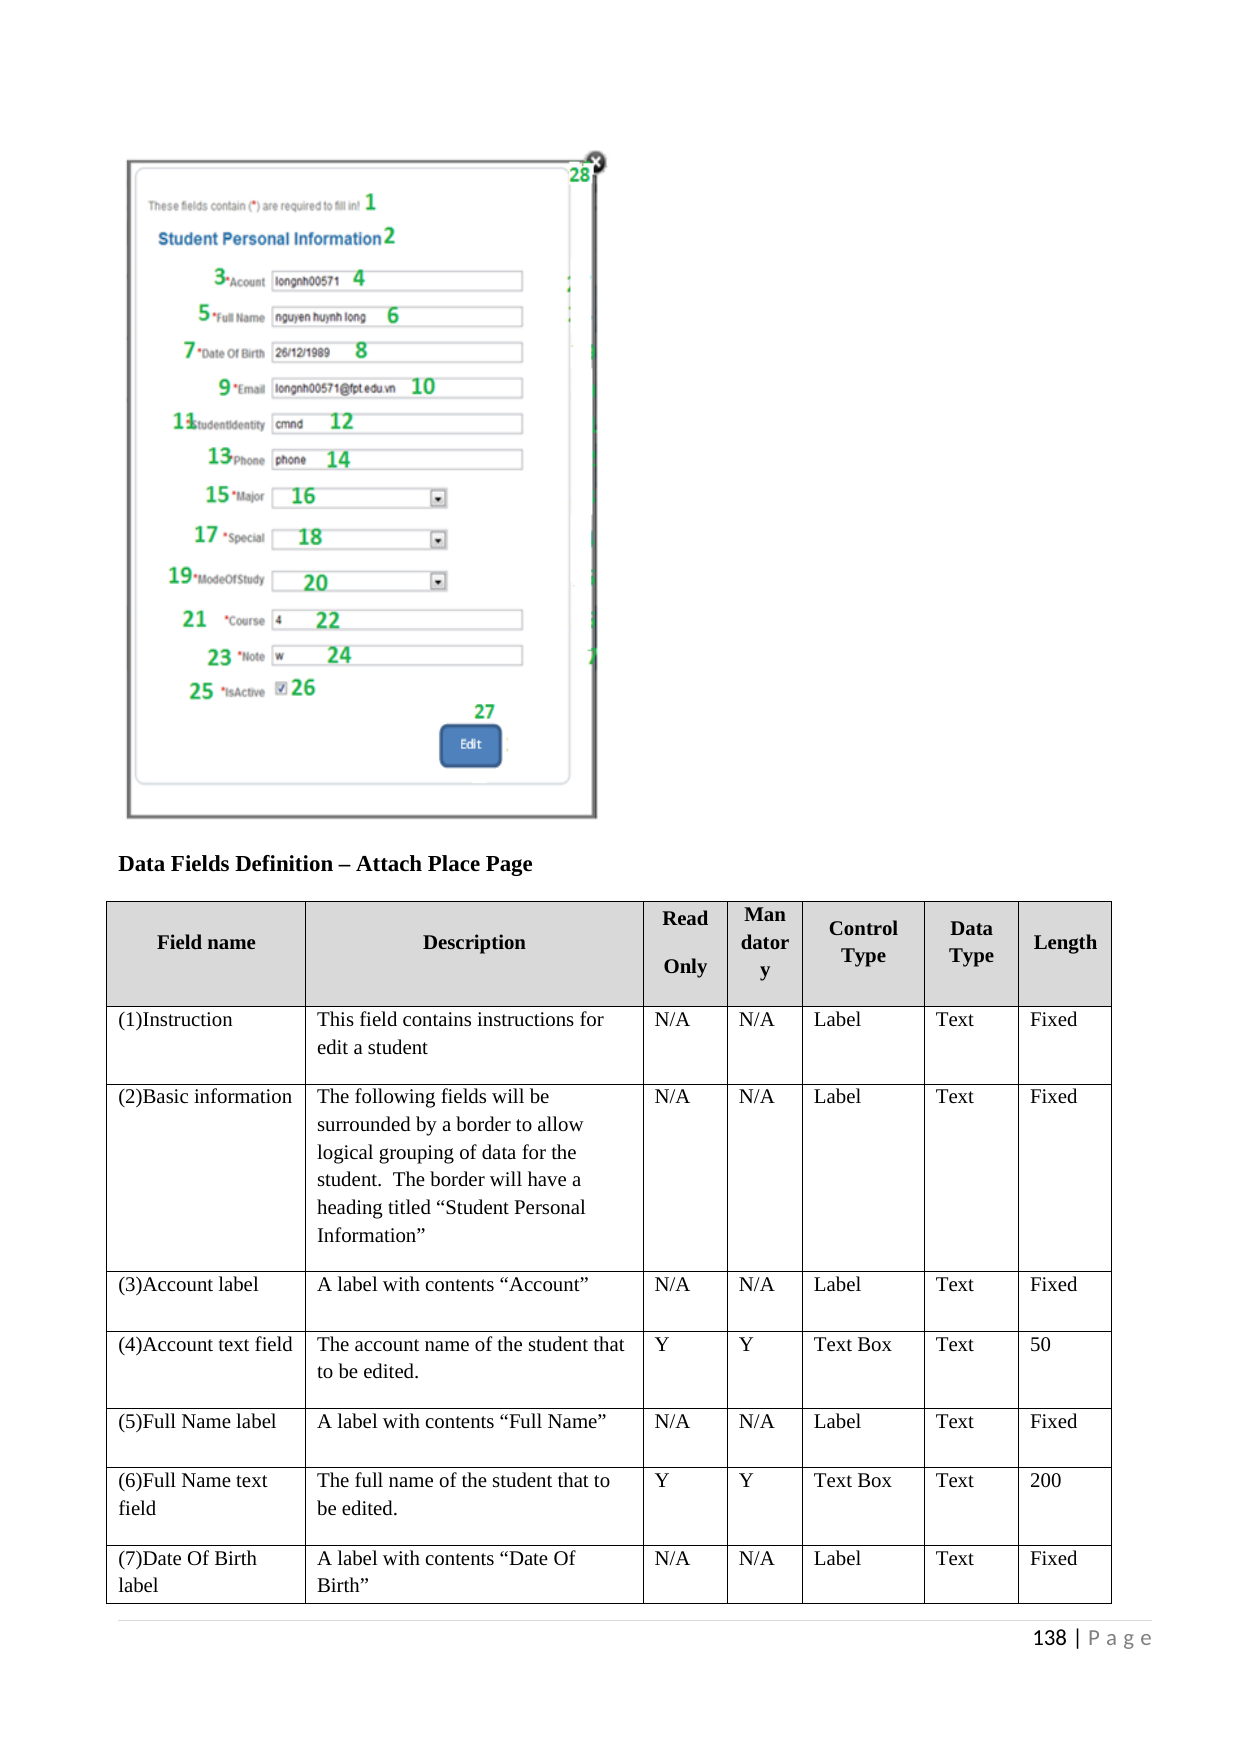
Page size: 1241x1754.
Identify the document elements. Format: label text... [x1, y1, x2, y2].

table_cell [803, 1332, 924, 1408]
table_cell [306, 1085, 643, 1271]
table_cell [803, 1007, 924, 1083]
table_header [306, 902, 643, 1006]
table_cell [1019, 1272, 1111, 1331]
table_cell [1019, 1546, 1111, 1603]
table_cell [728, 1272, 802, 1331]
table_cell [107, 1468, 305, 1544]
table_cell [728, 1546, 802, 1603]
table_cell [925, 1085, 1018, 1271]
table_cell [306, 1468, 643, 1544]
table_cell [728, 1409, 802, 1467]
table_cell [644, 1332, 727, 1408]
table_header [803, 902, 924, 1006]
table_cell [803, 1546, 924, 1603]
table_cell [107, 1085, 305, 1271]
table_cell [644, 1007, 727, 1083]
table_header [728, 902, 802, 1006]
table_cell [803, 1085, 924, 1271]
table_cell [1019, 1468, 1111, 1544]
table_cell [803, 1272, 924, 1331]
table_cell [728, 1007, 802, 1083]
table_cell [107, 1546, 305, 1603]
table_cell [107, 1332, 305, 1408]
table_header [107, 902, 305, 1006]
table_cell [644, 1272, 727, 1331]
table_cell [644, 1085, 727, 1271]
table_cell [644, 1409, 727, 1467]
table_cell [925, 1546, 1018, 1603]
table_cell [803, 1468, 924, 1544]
text Data Fields Definition – Attach Place Page [118, 850, 1152, 876]
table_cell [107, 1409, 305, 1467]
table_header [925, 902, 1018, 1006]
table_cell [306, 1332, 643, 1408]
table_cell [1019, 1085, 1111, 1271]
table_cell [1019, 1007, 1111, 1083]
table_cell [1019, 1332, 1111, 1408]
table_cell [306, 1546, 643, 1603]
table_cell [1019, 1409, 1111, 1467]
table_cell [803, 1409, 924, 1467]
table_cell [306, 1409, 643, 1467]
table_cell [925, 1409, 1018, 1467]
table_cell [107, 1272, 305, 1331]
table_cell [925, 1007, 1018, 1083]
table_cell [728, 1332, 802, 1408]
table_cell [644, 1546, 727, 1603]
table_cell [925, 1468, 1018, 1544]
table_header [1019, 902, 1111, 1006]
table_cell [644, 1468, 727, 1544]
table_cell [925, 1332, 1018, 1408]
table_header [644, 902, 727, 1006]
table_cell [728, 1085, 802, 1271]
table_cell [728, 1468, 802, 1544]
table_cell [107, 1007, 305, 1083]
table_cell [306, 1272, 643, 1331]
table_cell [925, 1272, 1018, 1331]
picture [118, 150, 1183, 825]
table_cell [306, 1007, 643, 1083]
